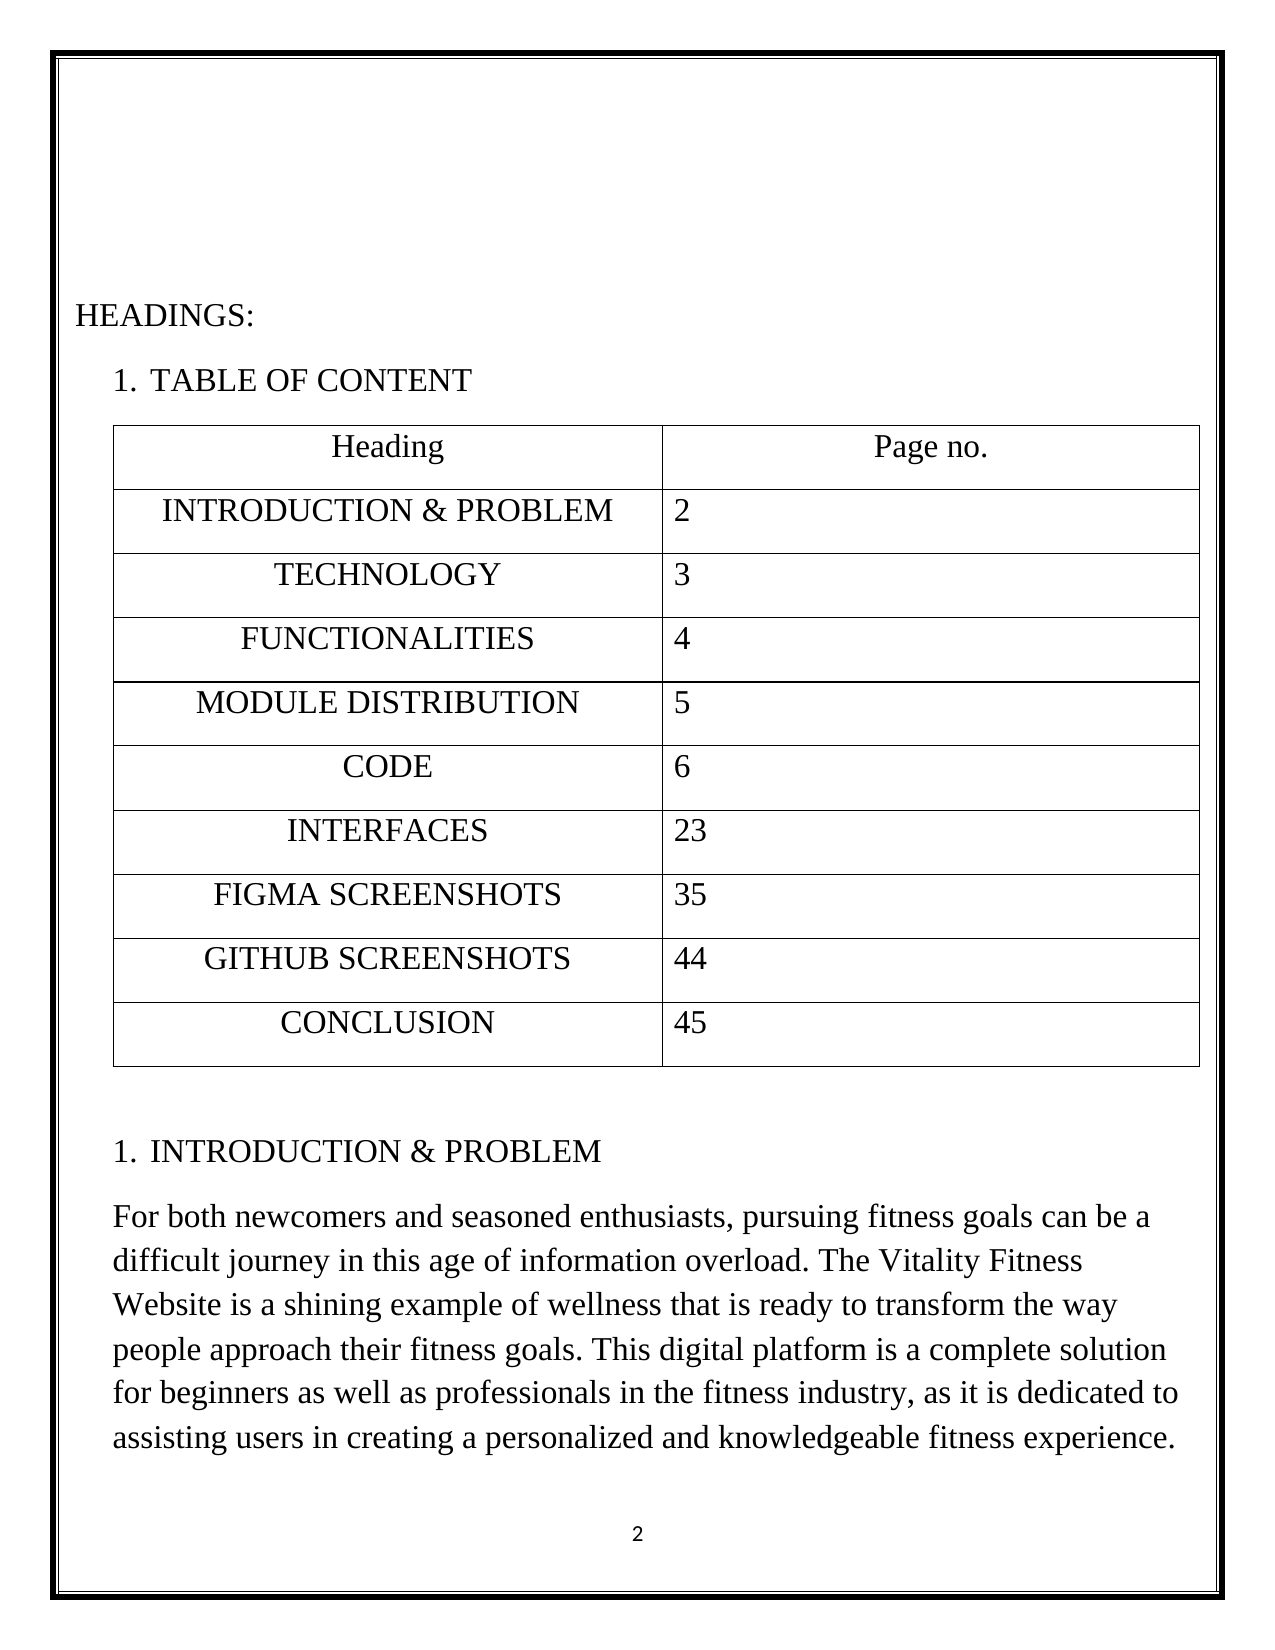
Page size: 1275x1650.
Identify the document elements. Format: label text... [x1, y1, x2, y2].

table_header Heading [114, 426, 662, 489]
table_cell INTERFACES [114, 811, 662, 873]
table_cell 3 [663, 554, 1199, 617]
table_cell MODULE DISTRIBUTION [114, 683, 662, 745]
table_cell 23 [663, 811, 1199, 873]
table_cell TECHNOLOGY [114, 554, 662, 617]
table_cell GITHUB SCREENSHOTS [114, 939, 662, 1002]
table_cell INTRODUCTION & PROBLEM [114, 490, 662, 553]
list INTRODUCTION & PROBLEM [112, 1132, 1200, 1170]
table_cell CONCLUSION [114, 1003, 662, 1066]
table_header Page no. [663, 426, 1199, 489]
table_cell 2 [663, 490, 1199, 553]
table_cell 6 [663, 746, 1199, 809]
text HEADINGS: [75, 295, 1200, 334]
table_cell 35 [663, 875, 1199, 938]
table_cell CODE [114, 746, 662, 809]
table_cell 45 [663, 1003, 1199, 1066]
table_cell FIGMA SCREENSHOTS [114, 875, 662, 938]
table_cell 4 [663, 618, 1199, 681]
table_cell FUNCTIONALITIES [114, 618, 662, 681]
table_cell 5 [663, 683, 1199, 745]
list TABLE OF CONTENT [112, 360, 1200, 398]
text For both newcomers and seasoned enthusiasts, pursuing fitness goals can be a difficult journey in this age of information overload. The Vitality Fitness Website is a shining example of wellness that is ready to transform the way people approach their fitness goals. This digital platform is a complete solution for beginners as well as professionals in the fitness industry, as it is dedicated to assisting users in creating a personalized and knowledgeable fitness experience. [112, 1197, 1200, 1455]
table_cell 44 [663, 939, 1199, 1002]
